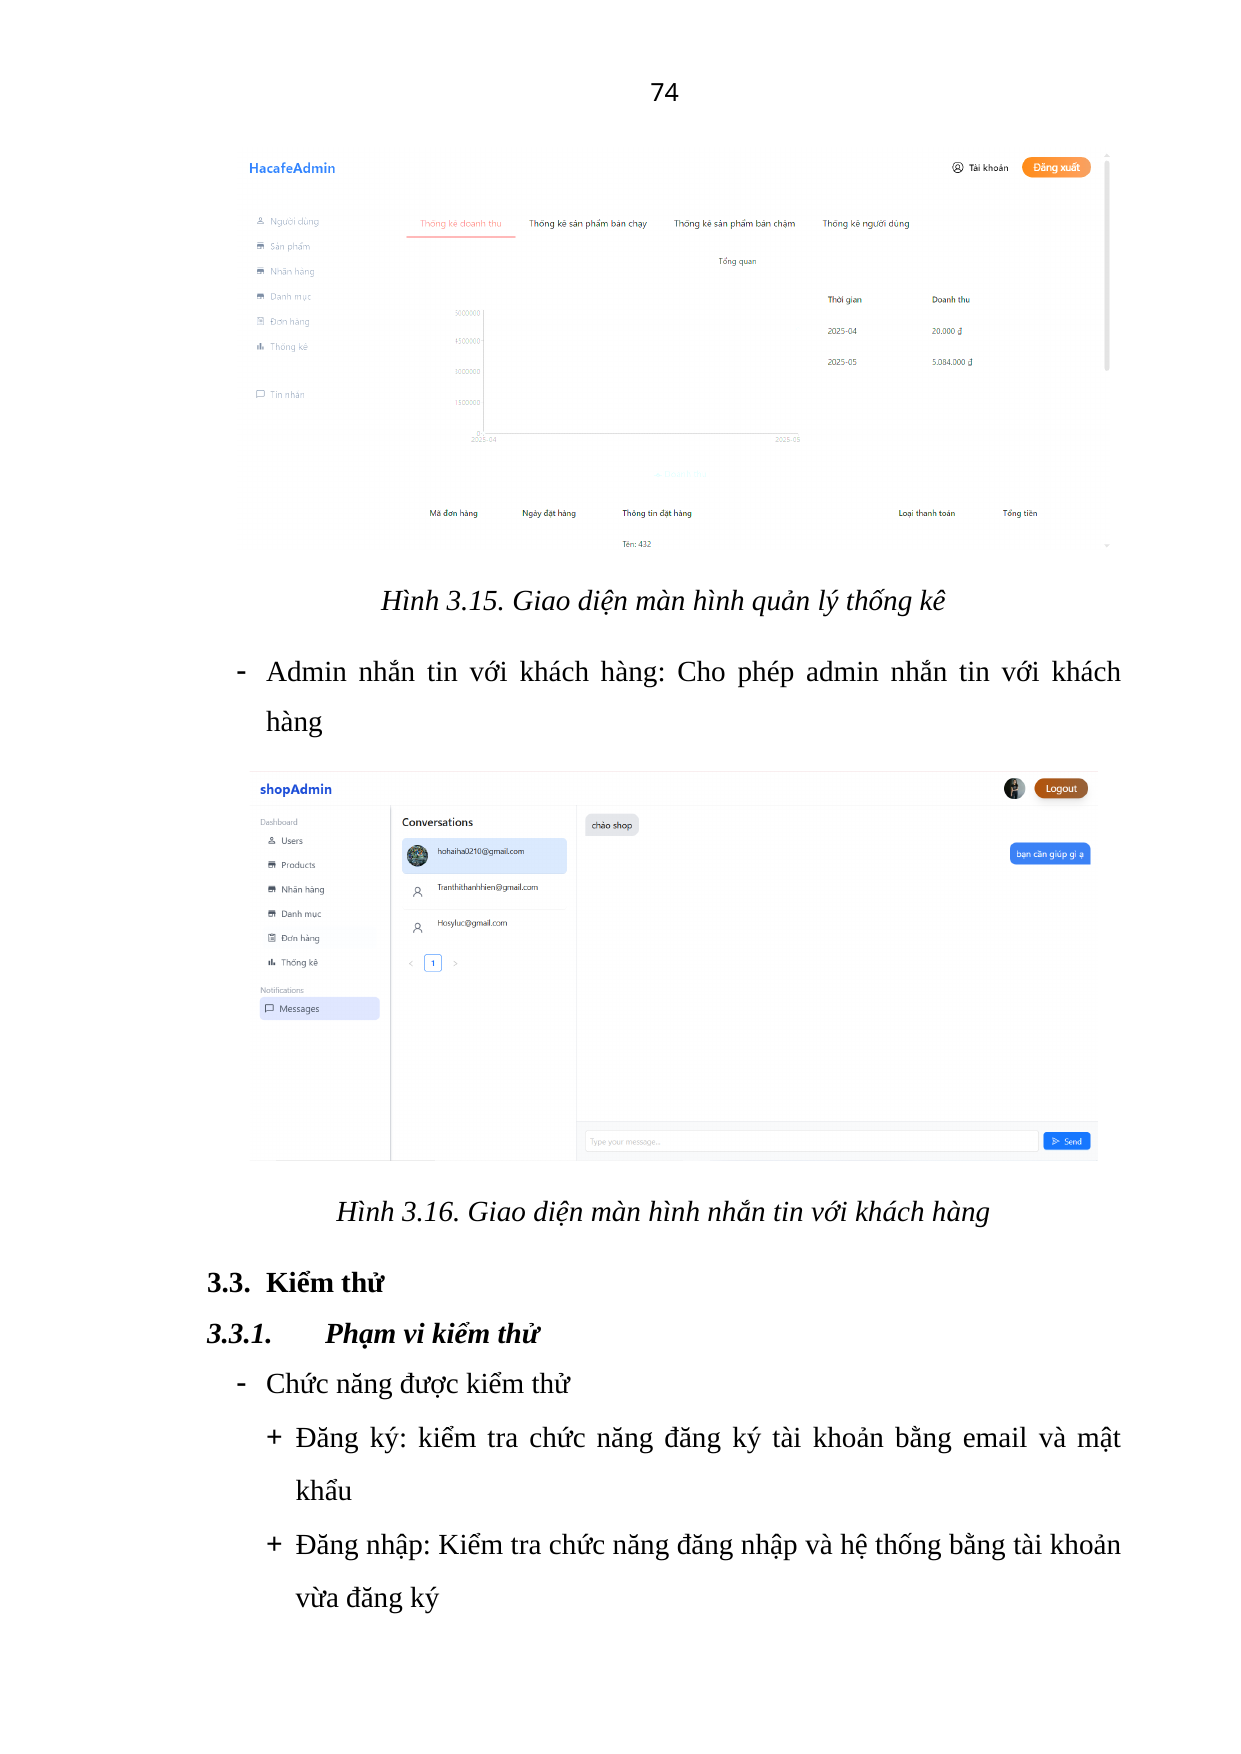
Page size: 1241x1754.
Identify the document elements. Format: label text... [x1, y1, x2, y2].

list Đăng ký: kiểm tra chức năng đăng ký tài khoản bằng email và mật khẩu [266, 1417, 1122, 1507]
picture [249, 771, 1098, 1161]
text Hình 3.15. Giao diện màn hình quản lý thống kê [207, 583, 1122, 617]
list Admin nhắn tin với khách hàng: Cho phép admin nhắn tin với khách hàng [236, 654, 1122, 738]
list Kiểm thử [207, 1266, 1122, 1299]
list Phạm vi kiểm thử [207, 1316, 1122, 1349]
picture [237, 147, 1111, 550]
list Đăng nhập: Kiểm tra chức năng đăng nhập và hệ thống bằng tài khoản vừa đăng ký [266, 1523, 1122, 1613]
text Hình 3.16. Giao diện màn hình nhắn tin với khách hàng [207, 1194, 1122, 1228]
list Chức năng được kiểm thử [236, 1366, 1122, 1400]
